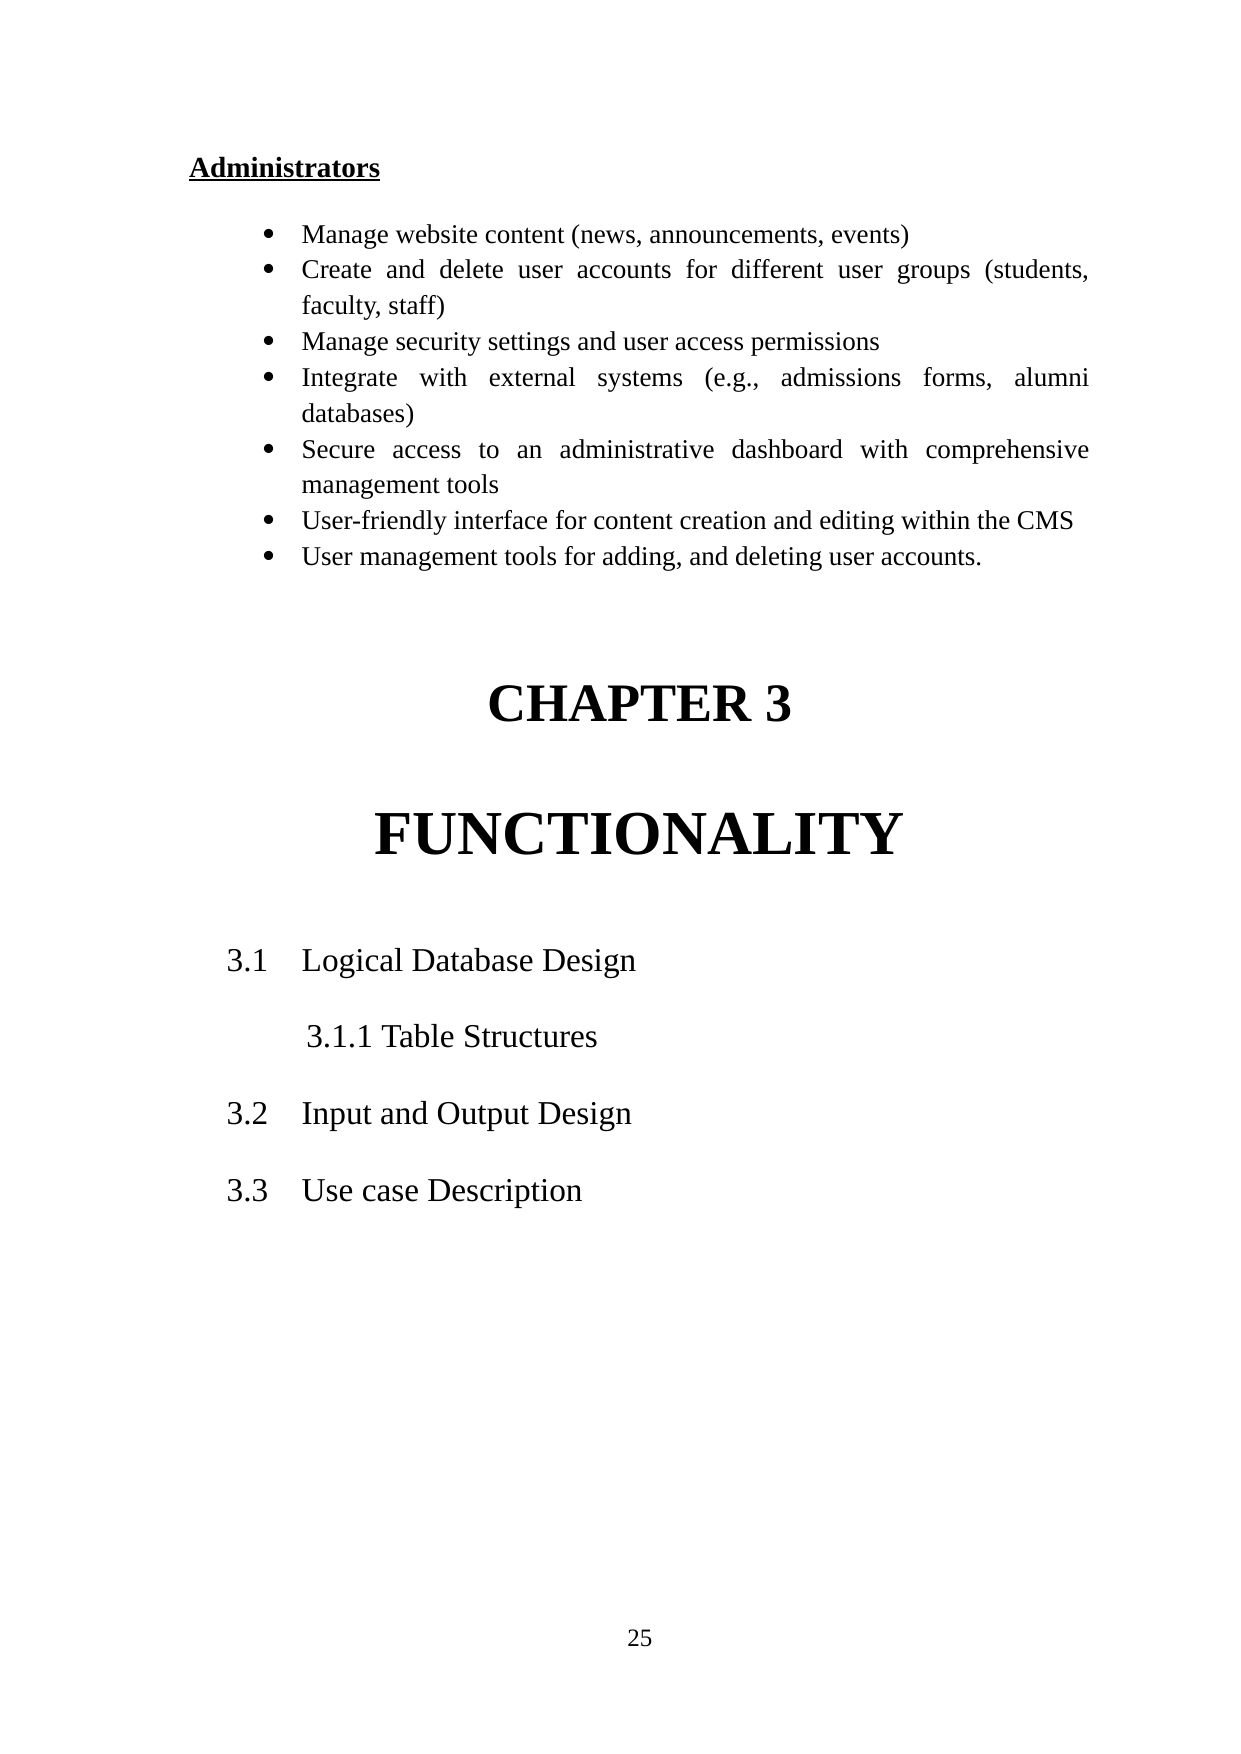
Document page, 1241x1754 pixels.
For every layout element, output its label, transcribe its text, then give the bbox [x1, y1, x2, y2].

list Table Structures [306, 1017, 1090, 1055]
list Manage security settings and user access permissions [264, 325, 1090, 356]
list Logical Database Design [226, 940, 1090, 978]
list Secure access to an administrative dashboard with comprehensive management tools [264, 433, 1090, 500]
list Use case Description [226, 1170, 1090, 1208]
list User management tools for adding, and deleting user accounts. [264, 540, 1090, 571]
list User-friendly interface for content creation and editing within the CMS [264, 504, 1090, 536]
list Manage website content (news, announcements, events) [264, 218, 1090, 249]
list Integrate with external systems (e.g., admissions forms, alumni databases) [264, 361, 1090, 428]
text CHAPTER 3 [189, 671, 1090, 734]
list Input and Output Design [226, 1093, 1090, 1132]
text FUNCTIONALITY [189, 796, 1090, 868]
text Administrators [189, 150, 1090, 183]
list Create and delete user accounts for different user groups (students, faculty, staff) [264, 254, 1090, 321]
